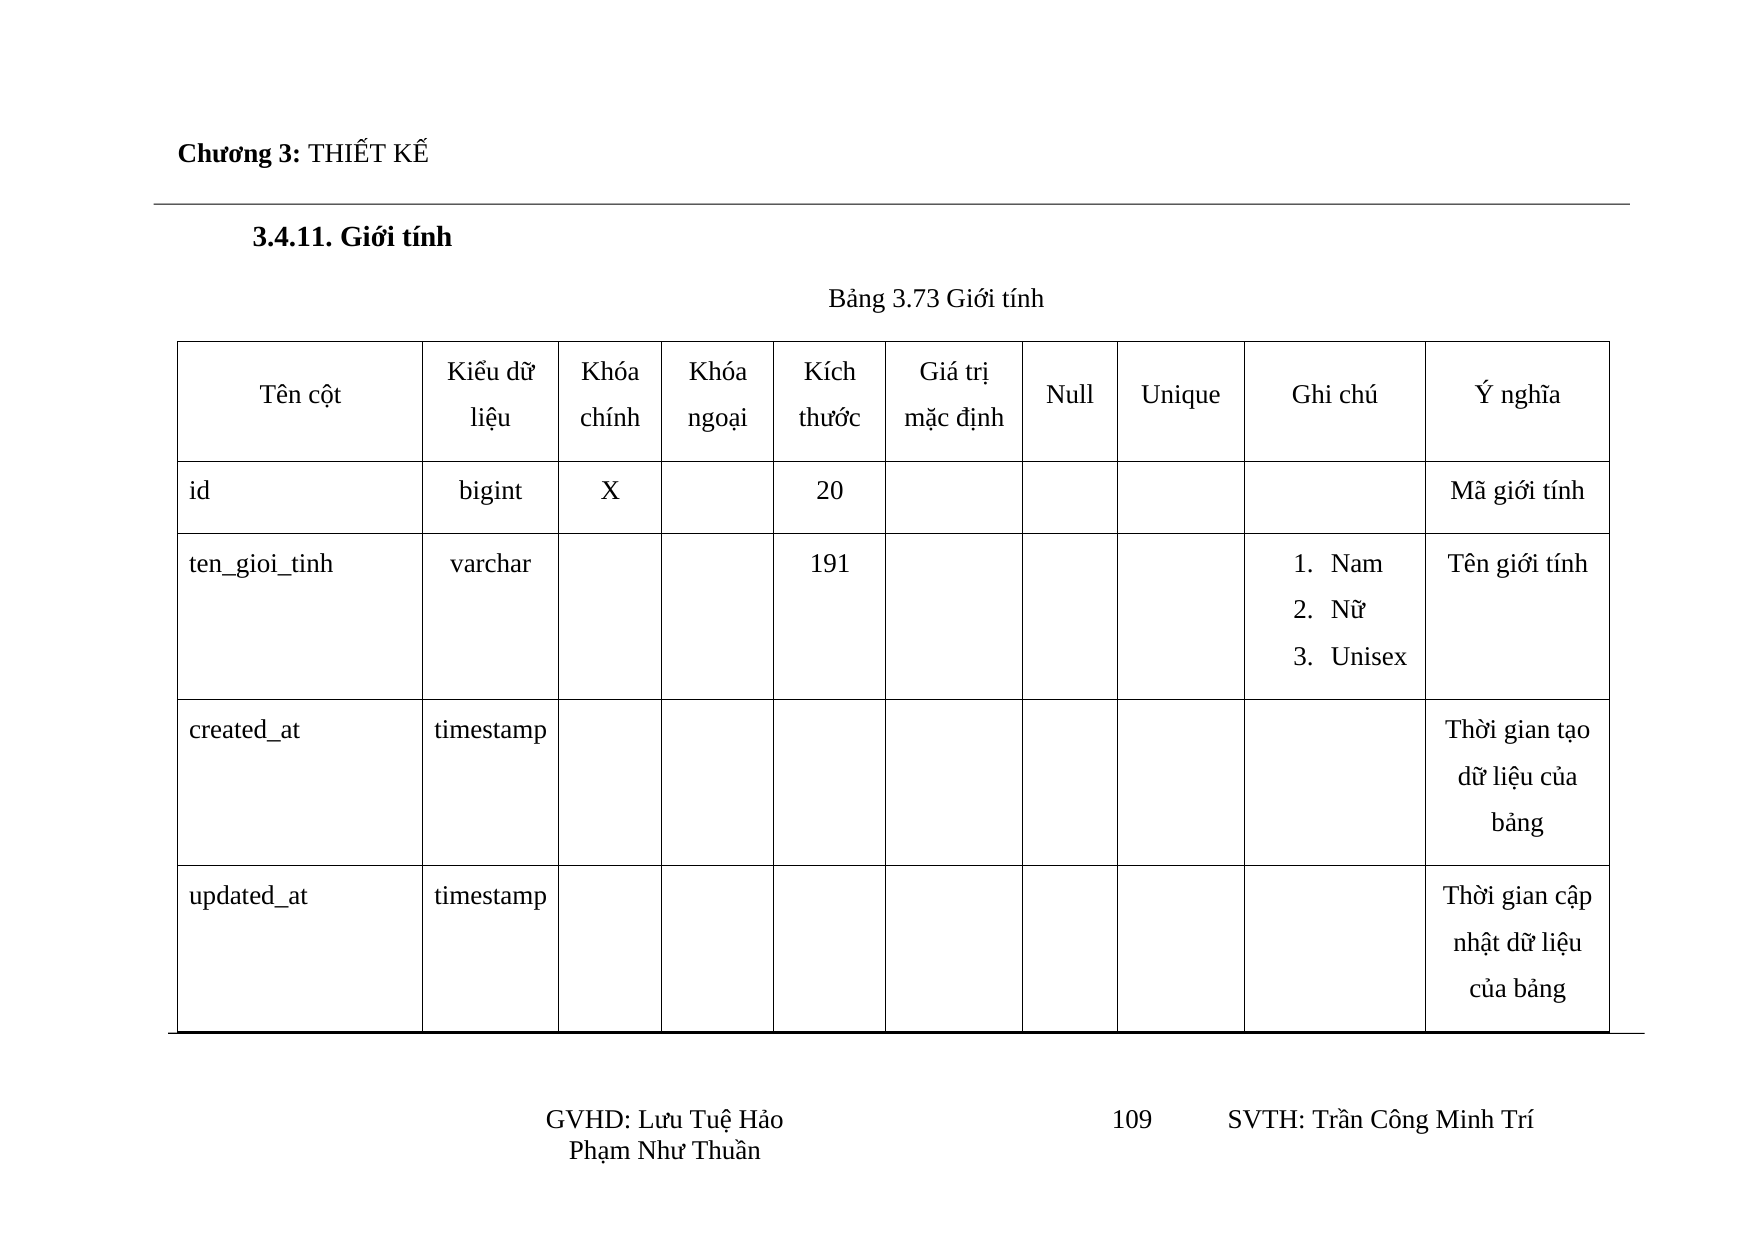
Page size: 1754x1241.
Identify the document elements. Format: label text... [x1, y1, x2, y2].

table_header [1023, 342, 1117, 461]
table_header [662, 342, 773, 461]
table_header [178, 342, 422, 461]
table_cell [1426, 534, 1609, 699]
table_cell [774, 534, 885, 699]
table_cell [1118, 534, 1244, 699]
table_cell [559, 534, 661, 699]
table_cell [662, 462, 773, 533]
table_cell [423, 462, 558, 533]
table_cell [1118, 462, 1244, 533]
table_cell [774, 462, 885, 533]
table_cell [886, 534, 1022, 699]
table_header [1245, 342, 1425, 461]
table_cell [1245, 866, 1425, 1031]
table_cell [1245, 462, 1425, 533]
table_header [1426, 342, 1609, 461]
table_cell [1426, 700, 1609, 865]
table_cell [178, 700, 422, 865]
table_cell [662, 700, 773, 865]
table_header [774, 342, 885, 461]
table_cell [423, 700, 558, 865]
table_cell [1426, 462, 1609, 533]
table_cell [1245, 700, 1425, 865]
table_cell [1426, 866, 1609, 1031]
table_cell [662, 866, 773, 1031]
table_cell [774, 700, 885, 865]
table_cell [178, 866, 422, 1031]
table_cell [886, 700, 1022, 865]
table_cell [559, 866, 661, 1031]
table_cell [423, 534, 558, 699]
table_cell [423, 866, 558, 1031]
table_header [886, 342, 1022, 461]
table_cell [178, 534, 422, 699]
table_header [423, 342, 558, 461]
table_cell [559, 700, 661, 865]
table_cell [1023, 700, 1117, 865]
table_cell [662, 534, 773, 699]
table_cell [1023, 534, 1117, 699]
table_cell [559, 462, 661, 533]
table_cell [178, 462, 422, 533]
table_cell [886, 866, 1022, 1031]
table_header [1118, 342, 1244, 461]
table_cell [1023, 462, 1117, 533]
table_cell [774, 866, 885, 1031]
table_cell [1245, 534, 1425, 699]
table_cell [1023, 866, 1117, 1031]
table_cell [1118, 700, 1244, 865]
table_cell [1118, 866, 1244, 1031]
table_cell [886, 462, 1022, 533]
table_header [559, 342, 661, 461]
subtitle Giới tính [252, 219, 1636, 253]
